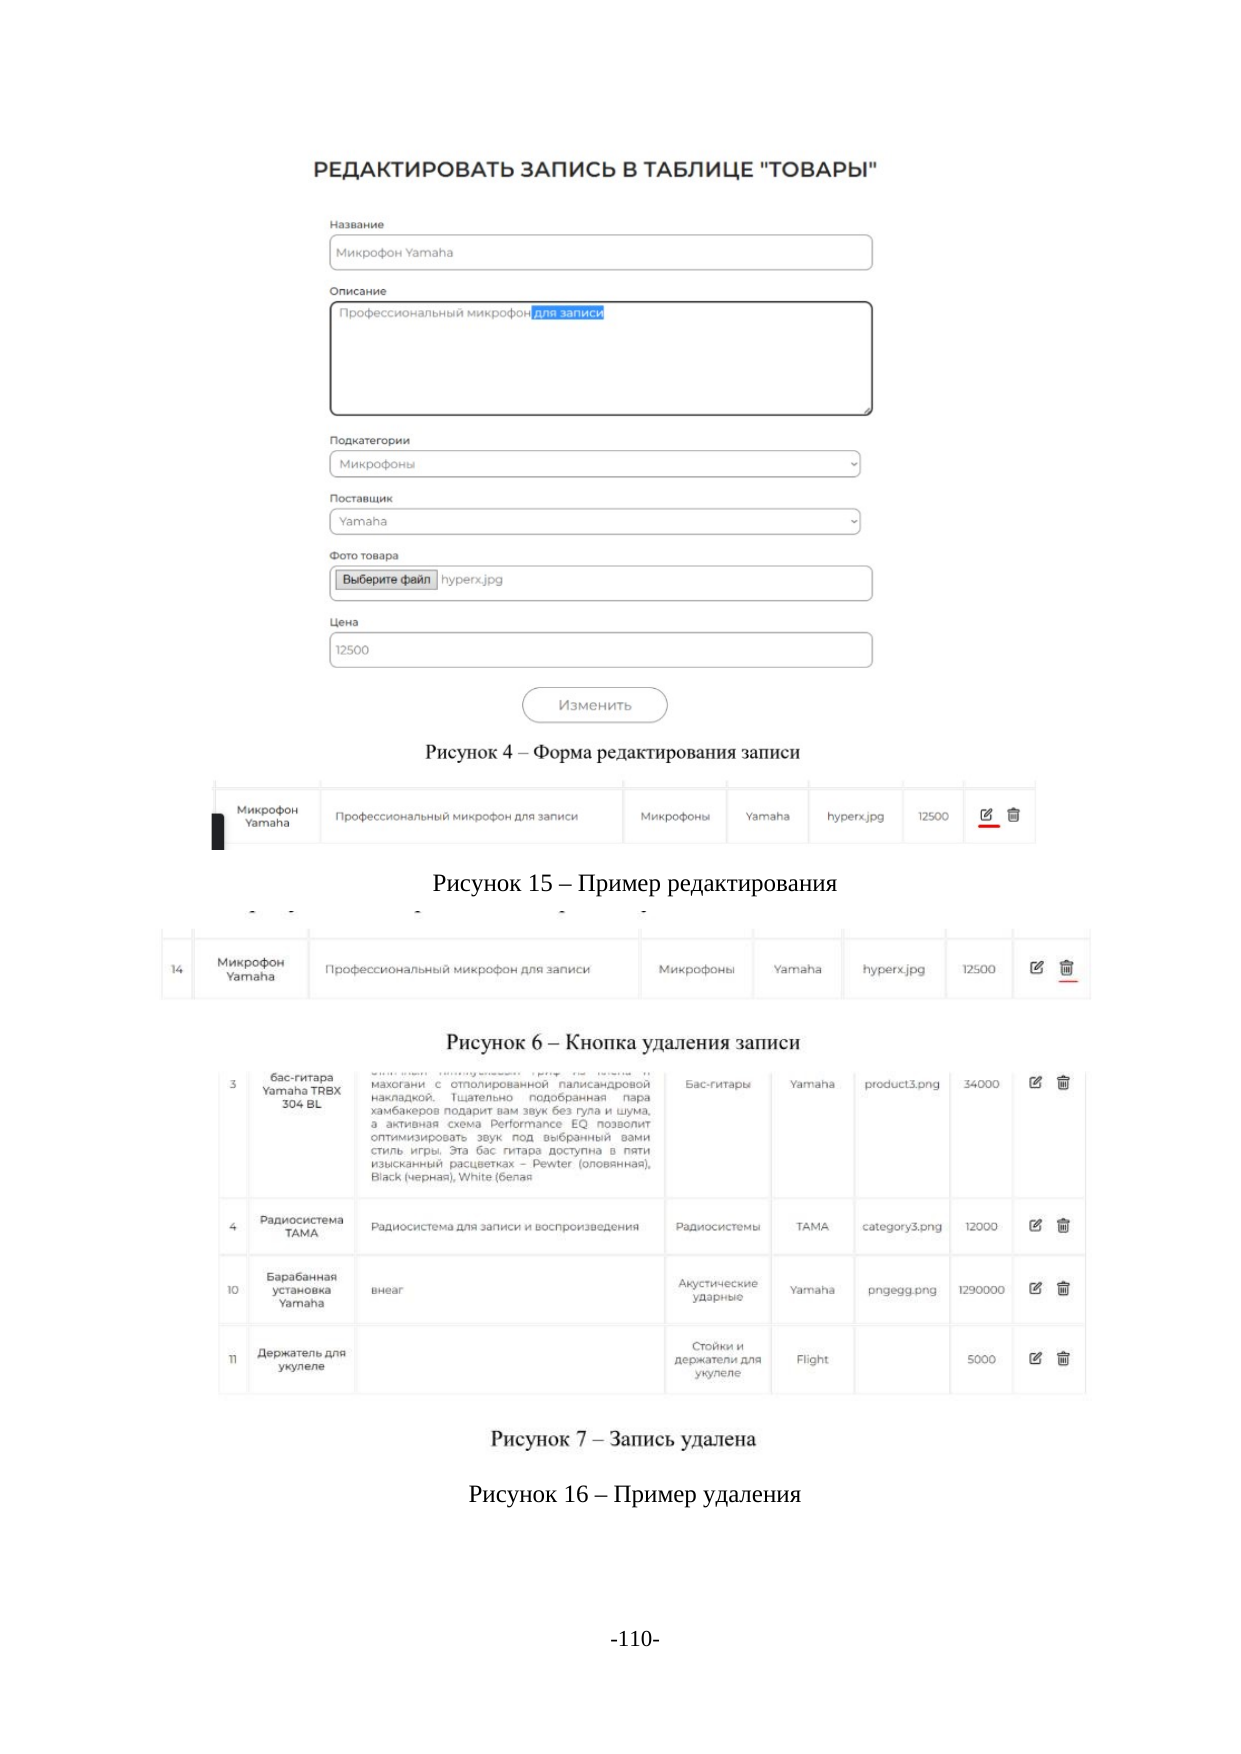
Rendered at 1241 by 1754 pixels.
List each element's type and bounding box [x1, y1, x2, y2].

picture [147, 911, 1123, 1461]
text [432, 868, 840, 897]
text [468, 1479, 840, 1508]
picture [211, 118, 1057, 850]
